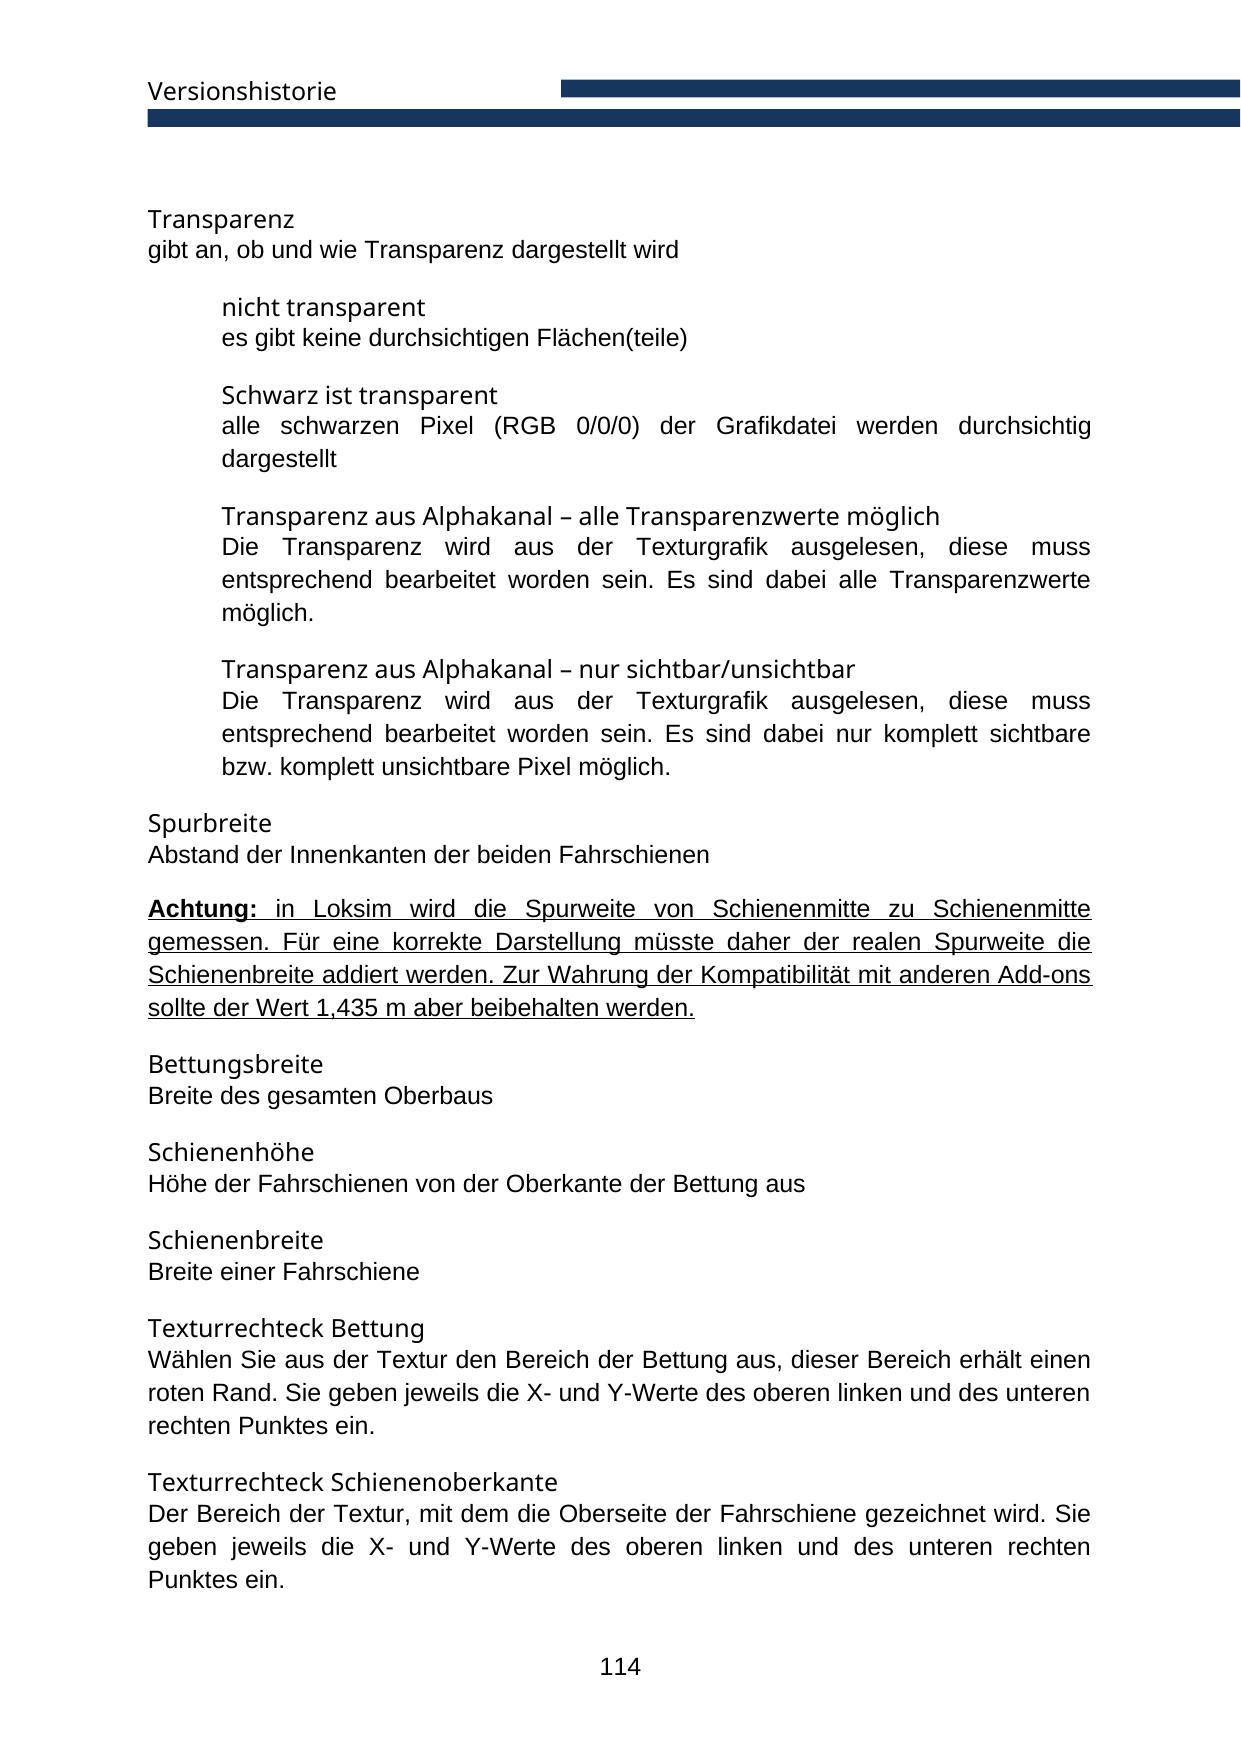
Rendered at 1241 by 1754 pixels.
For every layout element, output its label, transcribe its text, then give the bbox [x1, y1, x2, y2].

text Wählen Sie aus der Textur den Bereich der Bettung aus, dieser Bereich erhält einen roten Rand. Sie geben jeweils die X- und Y-Werte des oberen linken und des unteren rechten Punktes ein. [148, 1345, 1093, 1439]
text Höhe der Fahrschienen von der Oberkante der Bettung aus [148, 1169, 1093, 1198]
text Der Bereich der Textur, mit dem die Oberseite der Fahrschiene gezeichnet wird. Sie geben jeweils die X- und Y-Werte des oberen linken und des unteren rechten Punktes ein. [148, 1499, 1093, 1593]
text Abstand der Innenkanten der beiden Fahrschienen [148, 840, 1093, 869]
text Bettungsbreite [148, 1047, 1093, 1081]
text Transparenz aus Alphakanal – nur sichtbar/unsichtbar [221, 652, 1093, 686]
text Spurbreite [148, 806, 1093, 840]
text Texturrechteck Bettung [148, 1311, 1093, 1345]
text Breite einer Fahrschiene [148, 1257, 1093, 1286]
text Texturrechteck Schienenoberkante [148, 1465, 1093, 1499]
text Achtung: in Loksim wird die Spurweite von Schienenmitte zu Schienenmitte gemessen. Für eine korrekte Darstellung müsste daher der realen Spurweite die Schienenbreite addiert werden. Zur Wahrung der Kompatibilität mit anderen Add-ons sollte der Wert 1,435 m aber beibehalten werden. [148, 894, 1093, 985]
text Achtung: in Loksim wird die Spurweite von Schienenmitte zu Schienenmitte gemessen. Für eine korrekte Darstellung müsste daher der realen Spurweite die Schienenbreite addiert werden. Zur Wahrung der Kompatibilität mit anderen Add-ons sollte der Wert 1,435 m aber beibehalten werden. [148, 986, 1093, 1022]
text nicht transparent [221, 289, 1093, 323]
text Transparenz aus Alphakanal – alle Transparenzwerte möglich [221, 498, 1093, 532]
text Breite des gesamten Oberbaus [148, 1081, 1093, 1110]
text es gibt keine durchsichtigen Flächen(teile) [221, 323, 1093, 352]
text gibt an, ob und wie Transparenz dargestellt wird [148, 236, 1093, 264]
text Schienenhöhe [148, 1135, 1093, 1169]
text Schwarz ist transparent [221, 377, 1093, 411]
text Die Transparenz wird aus der Texturgrafik ausgelesen, diese muss entsprechend bearbeitet worden sein. Es sind dabei alle Transparenzwerte möglich. [221, 532, 1093, 627]
text Schienenbreite [148, 1223, 1093, 1257]
text Transparenz [148, 201, 1093, 236]
text Die Transparenz wird aus der Texturgrafik ausgelesen, diese muss entsprechend bearbeitet worden sein. Es sind dabei nur komplett sichtbare bzw. komplett unsichtbare Pixel möglich. [221, 686, 1093, 781]
text alle schwarzen Pixel (RGB 0/0/0) der Grafikdatei werden durchsichtig dargestellt [221, 411, 1093, 473]
